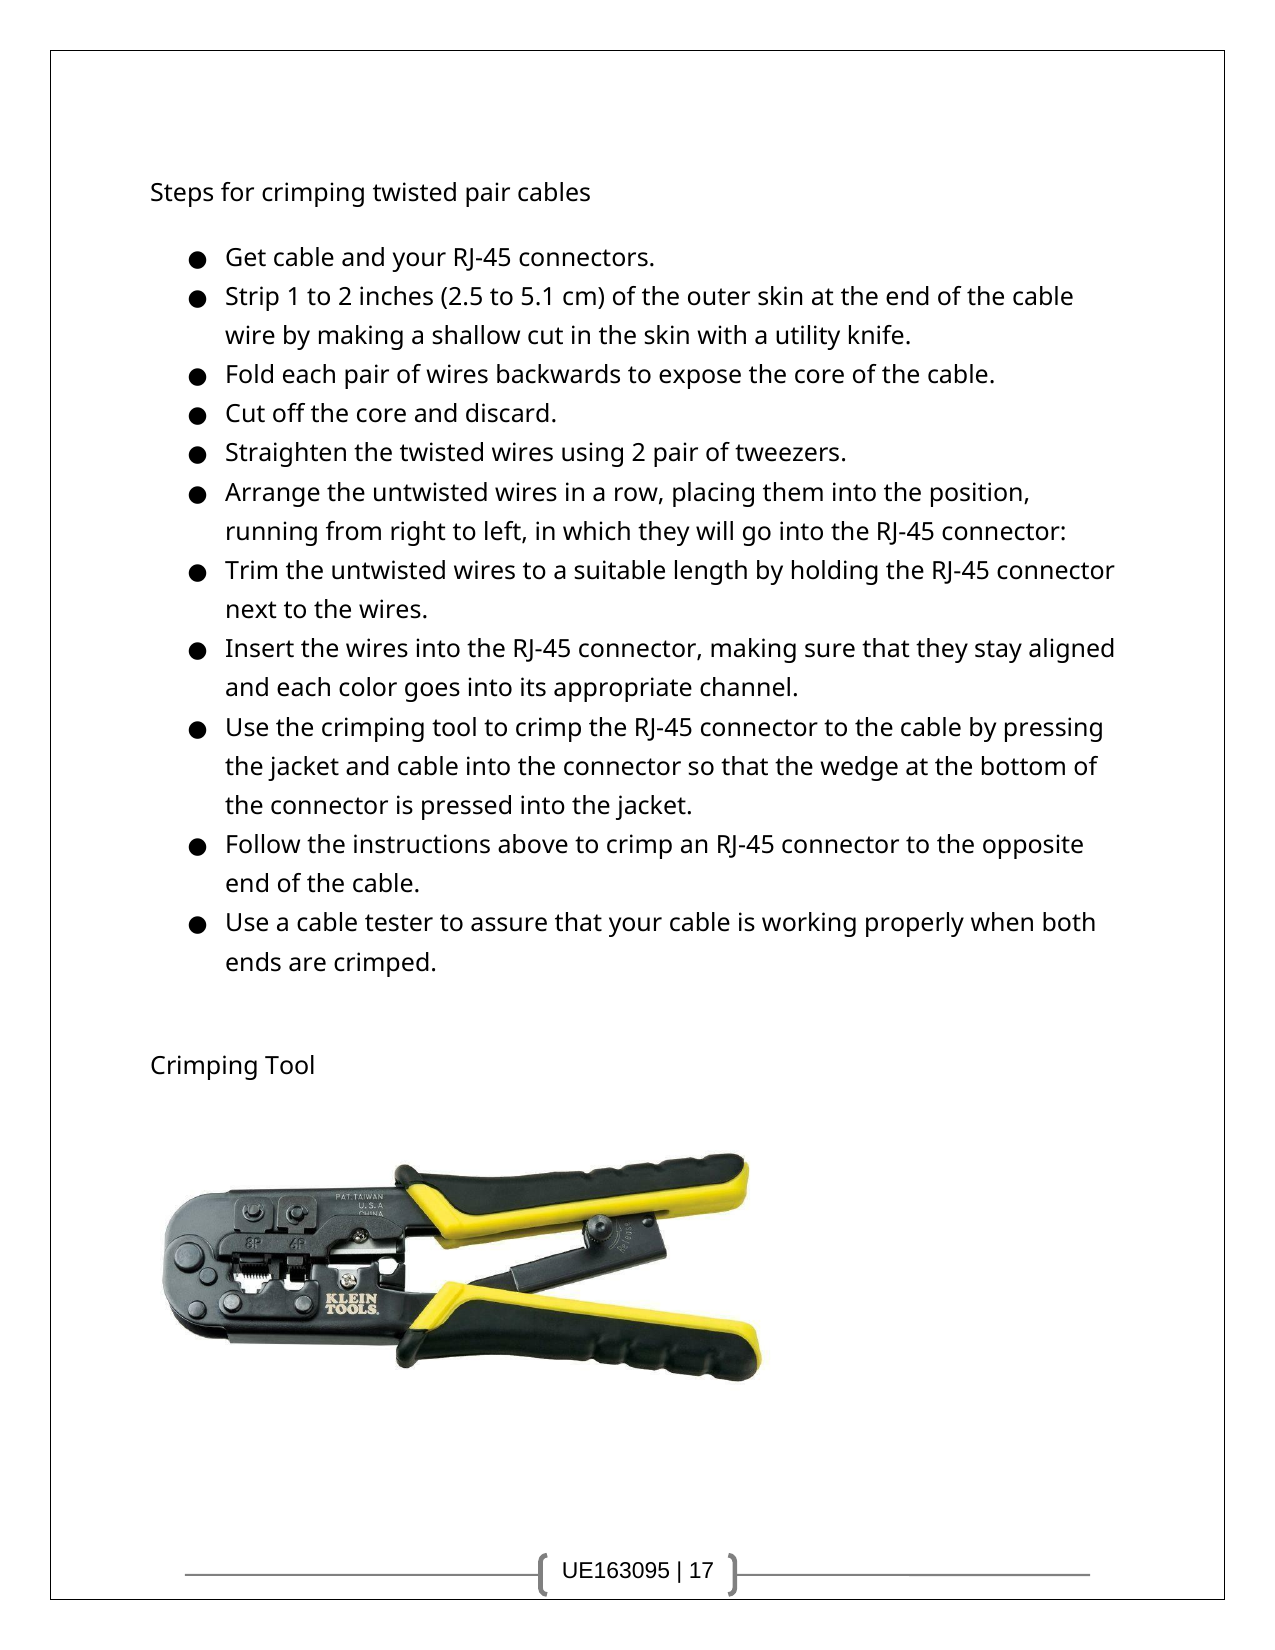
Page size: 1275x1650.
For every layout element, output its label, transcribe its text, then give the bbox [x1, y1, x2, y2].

list Trim the untwisted wires to a suitable length by holding the RJ-45 connector next to the wires. [187, 552, 1125, 626]
list Use a cable tester to assure that your cable is working properly when both ends are crimped. [187, 905, 1125, 978]
list Follow the instructions above to crimp an RJ-45 connector to the opposite end of the cable. [187, 827, 1125, 900]
list Get cable and your RJ-45 connectors. [187, 239, 1125, 273]
text Crimping Tool [150, 1047, 1125, 1082]
list Arrange the untwisted wires in a row, placing them into the position, running from right to left, in which they will go into the RJ-45 connector: [187, 474, 1125, 547]
list Straighten the twisted wires using 2 pair of tweezers. [187, 435, 1125, 469]
text Steps for crimping twisted pair cables [150, 175, 1125, 209]
list Cut off the core and discard. [187, 396, 1125, 430]
list Insert the wires into the RJ-45 connector, making sure that they stay aligned and each color goes into its appropriate channel. [187, 631, 1125, 704]
picture [150, 1125, 775, 1393]
list Strip 1 to 2 inches (2.5 to 5.1 cm) of the outer skin at the end of the cable wire by making a shallow cut in the skin with a utility knife. [187, 278, 1125, 352]
list Fold each pair of wires backwards to expose the core of the cable. [187, 357, 1125, 391]
list Use the crimping tool to crimp the RJ-45 connector to the cable by pressing the jacket and cable into the connector so that the wedge at the bottom of the connector is pressed into the jacket. [187, 709, 1125, 822]
